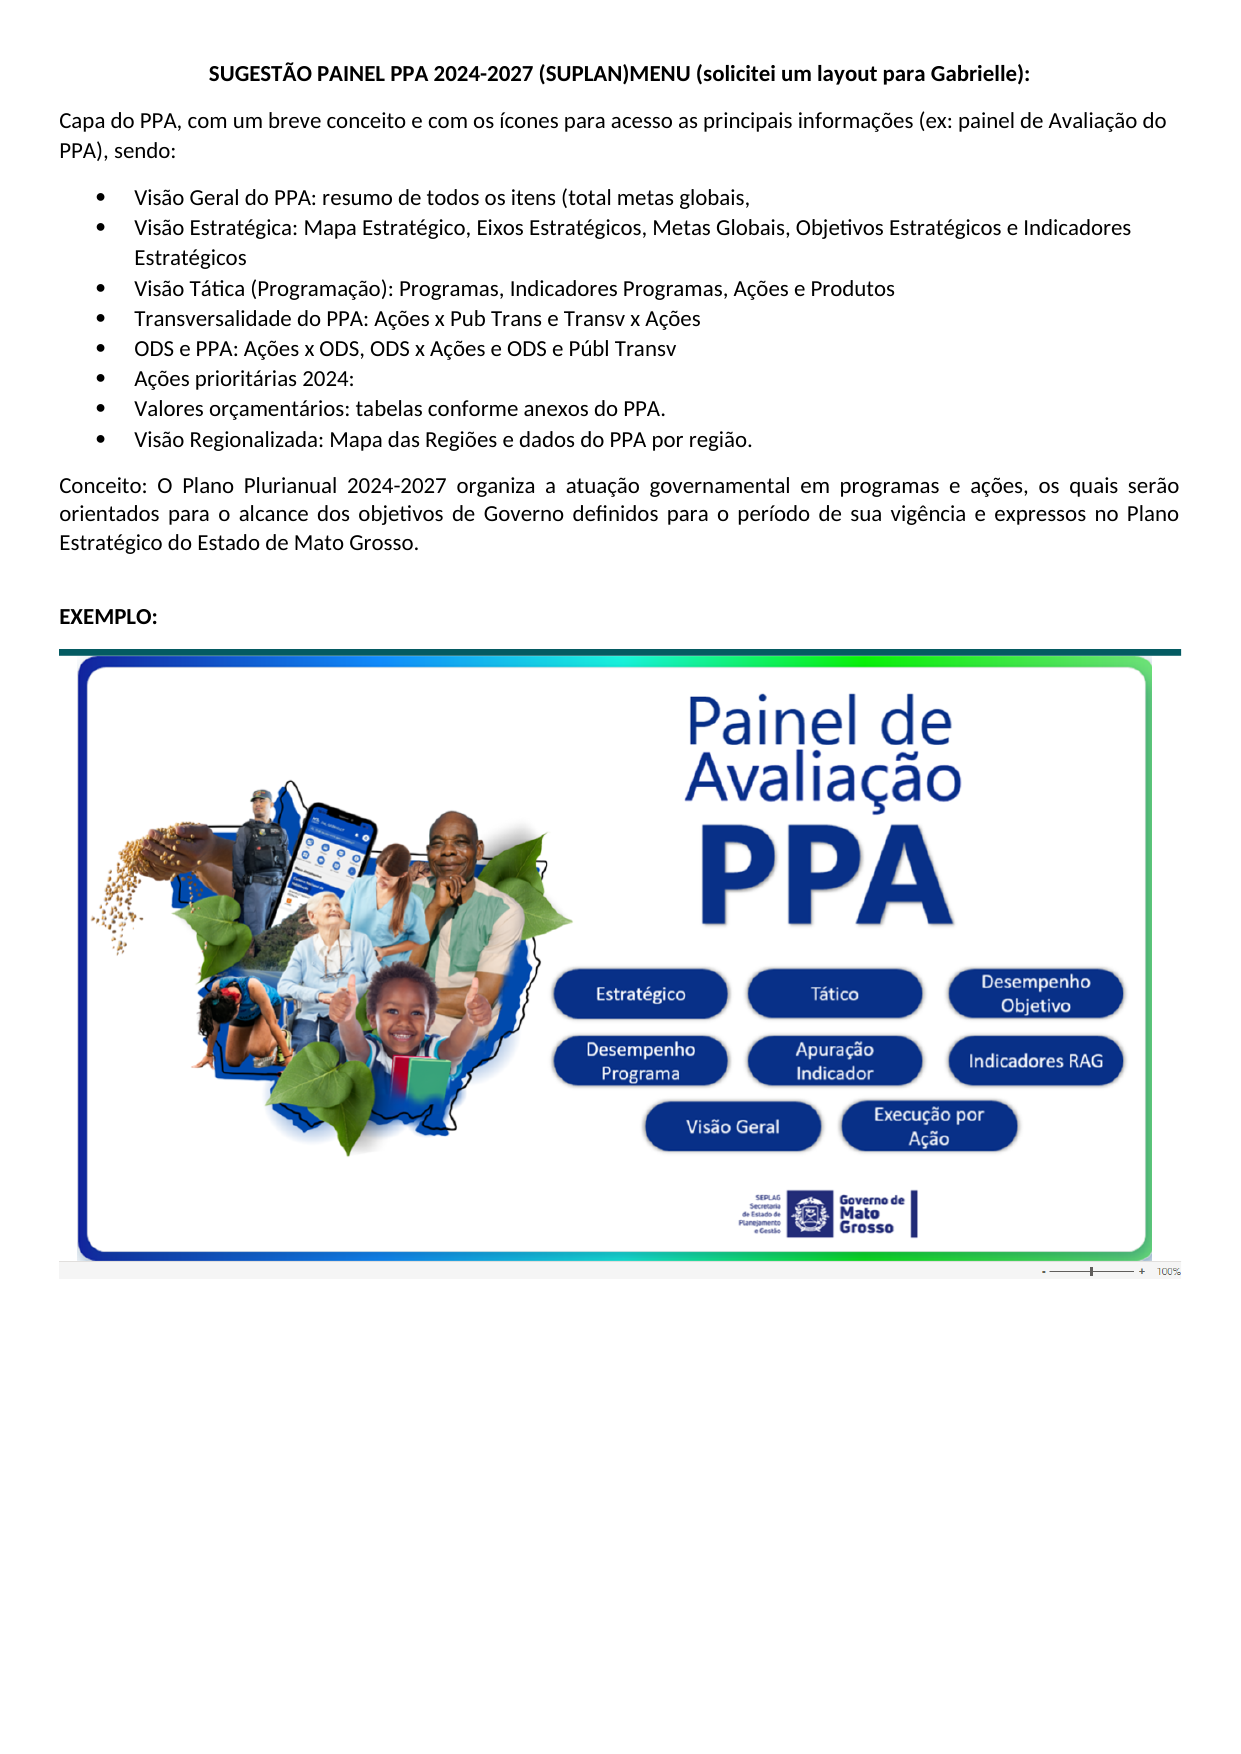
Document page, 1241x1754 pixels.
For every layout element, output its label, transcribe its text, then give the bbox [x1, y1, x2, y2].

list Ações prioritárias 2024: [97, 364, 1181, 392]
list Visão Regionalizada: Mapa das Regiões e dados do PPA por região. [97, 425, 1181, 453]
text SUGESTÃO PAINEL PPA 2024-2027 (SUPLAN)MENU (solicitei um layout para Gabrielle): [59, 59, 1181, 87]
picture [59, 649, 1182, 1279]
text EXEMPLO: [59, 602, 1181, 631]
text Capa do PPA, com um breve conceito e com os ícones para acesso as principais informações (ex: painel de Avaliação do PPA), sendo: [59, 106, 1181, 164]
text Conceito: O Plano Plurianual 2024-2027 organiza a atuação governamental em programas e ações, os quais serão orientados para o alcance dos objetivos de Governo definidos para o período de sua vigência e expressos no Plano Estratégico do Estado de Mato Grosso. [59, 472, 1181, 556]
list Visão Geral do PPA: resumo de todos os itens (total metas globais, [97, 183, 1181, 211]
list Transversalidade do PPA: Ações x Pub Trans e Transv x Ações [97, 304, 1181, 332]
list Valores orçamentários: tabelas conforme anexos do PPA. [97, 394, 1181, 422]
list ODS e PPA: Ações x ODS, ODS x Ações e ODS e Públ Transv [97, 334, 1181, 362]
list Visão Tática (Programação): Programas, Indicadores Programas, Ações e Produtos [97, 274, 1181, 302]
list Visão Estratégica: Mapa Estratégico, Eixos Estratégicos, Metas Globais, Objetivos Estratégicos e Indicadores Estratégicos [97, 213, 1181, 271]
